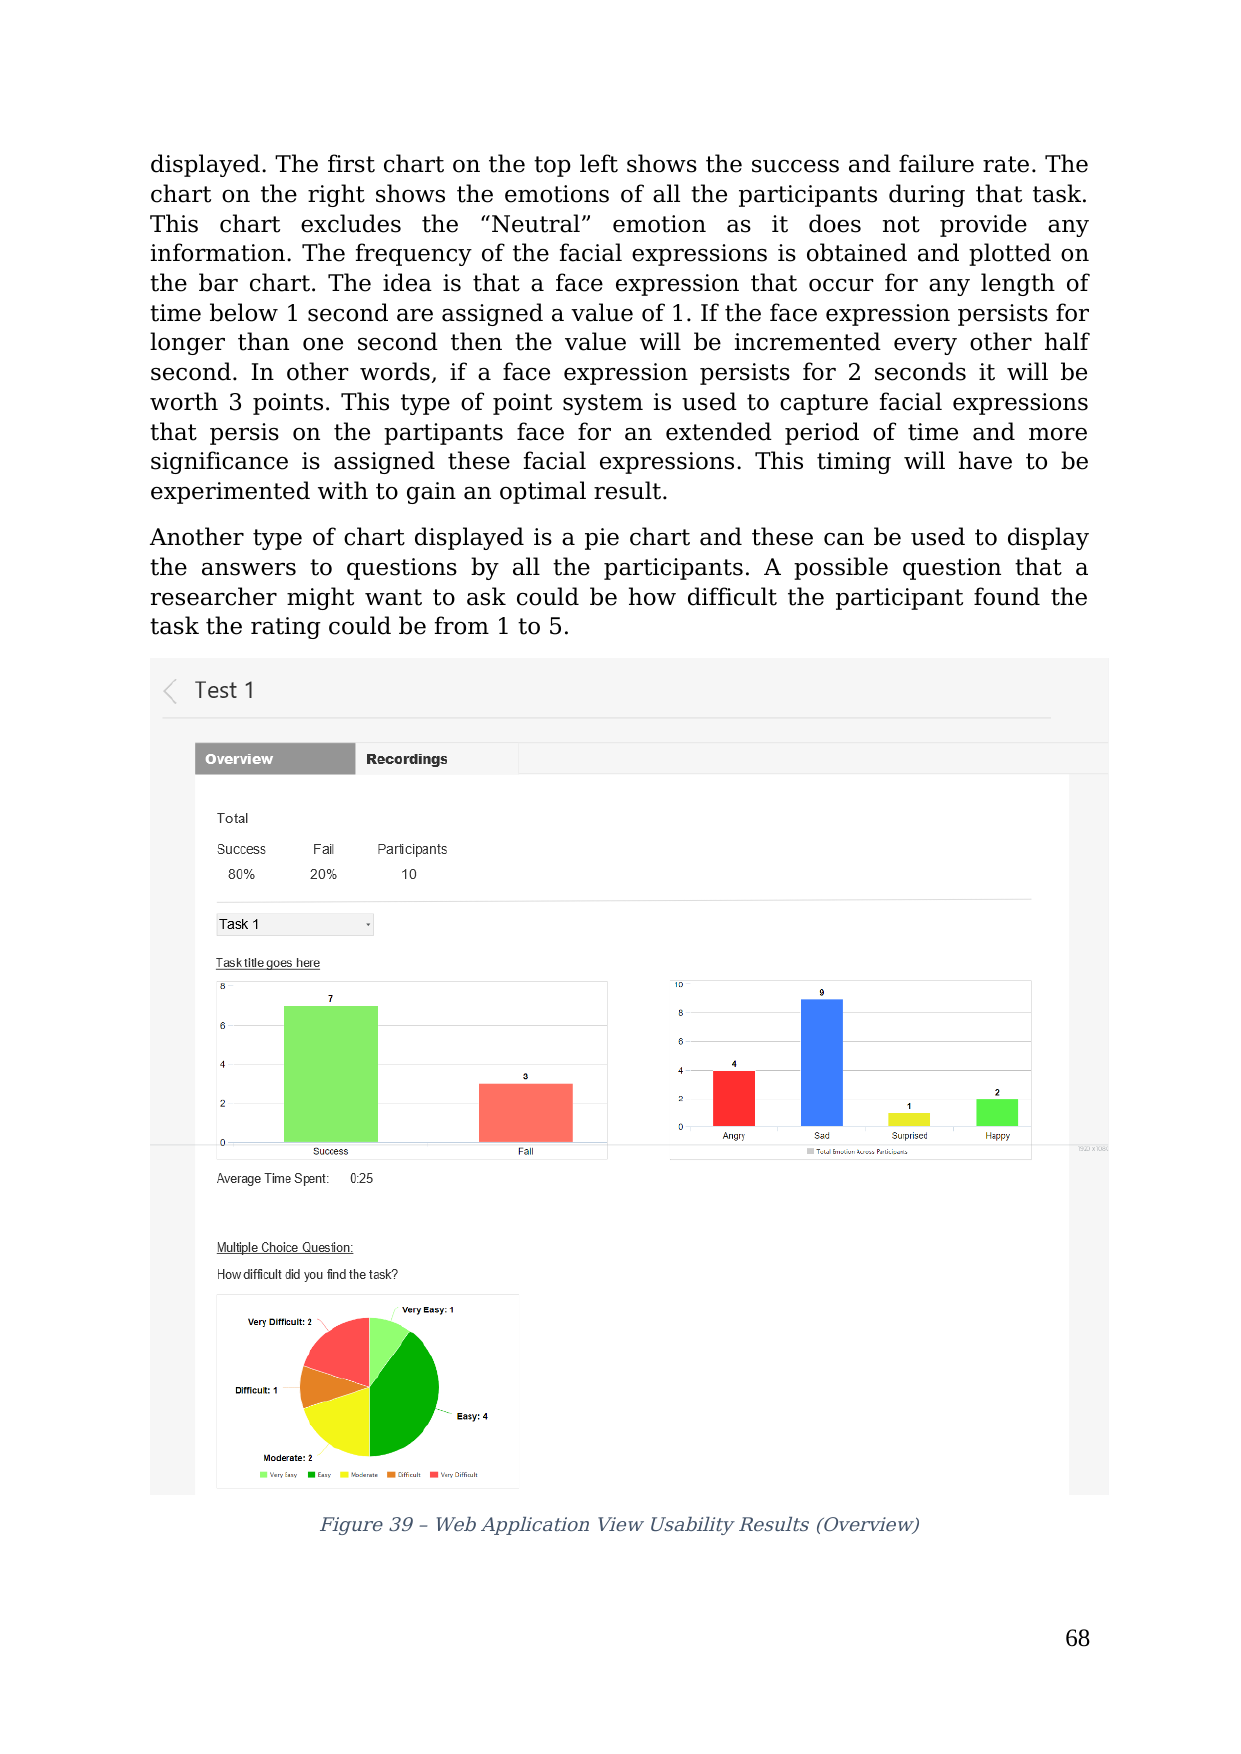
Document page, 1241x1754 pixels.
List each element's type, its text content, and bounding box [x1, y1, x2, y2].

text Another type of chart displayed is a pie chart and these can be used to display the answers to questions by all the participants. A possible question that a researcher might want to ask could be how difficult the participant found the task the rating could be from 1 to 5. [150, 523, 1090, 639]
picture [150, 658, 1109, 1495]
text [150, 150, 1090, 504]
text Figure 39 – Web Application View Usability Results (Overview) [150, 1513, 1090, 1536]
